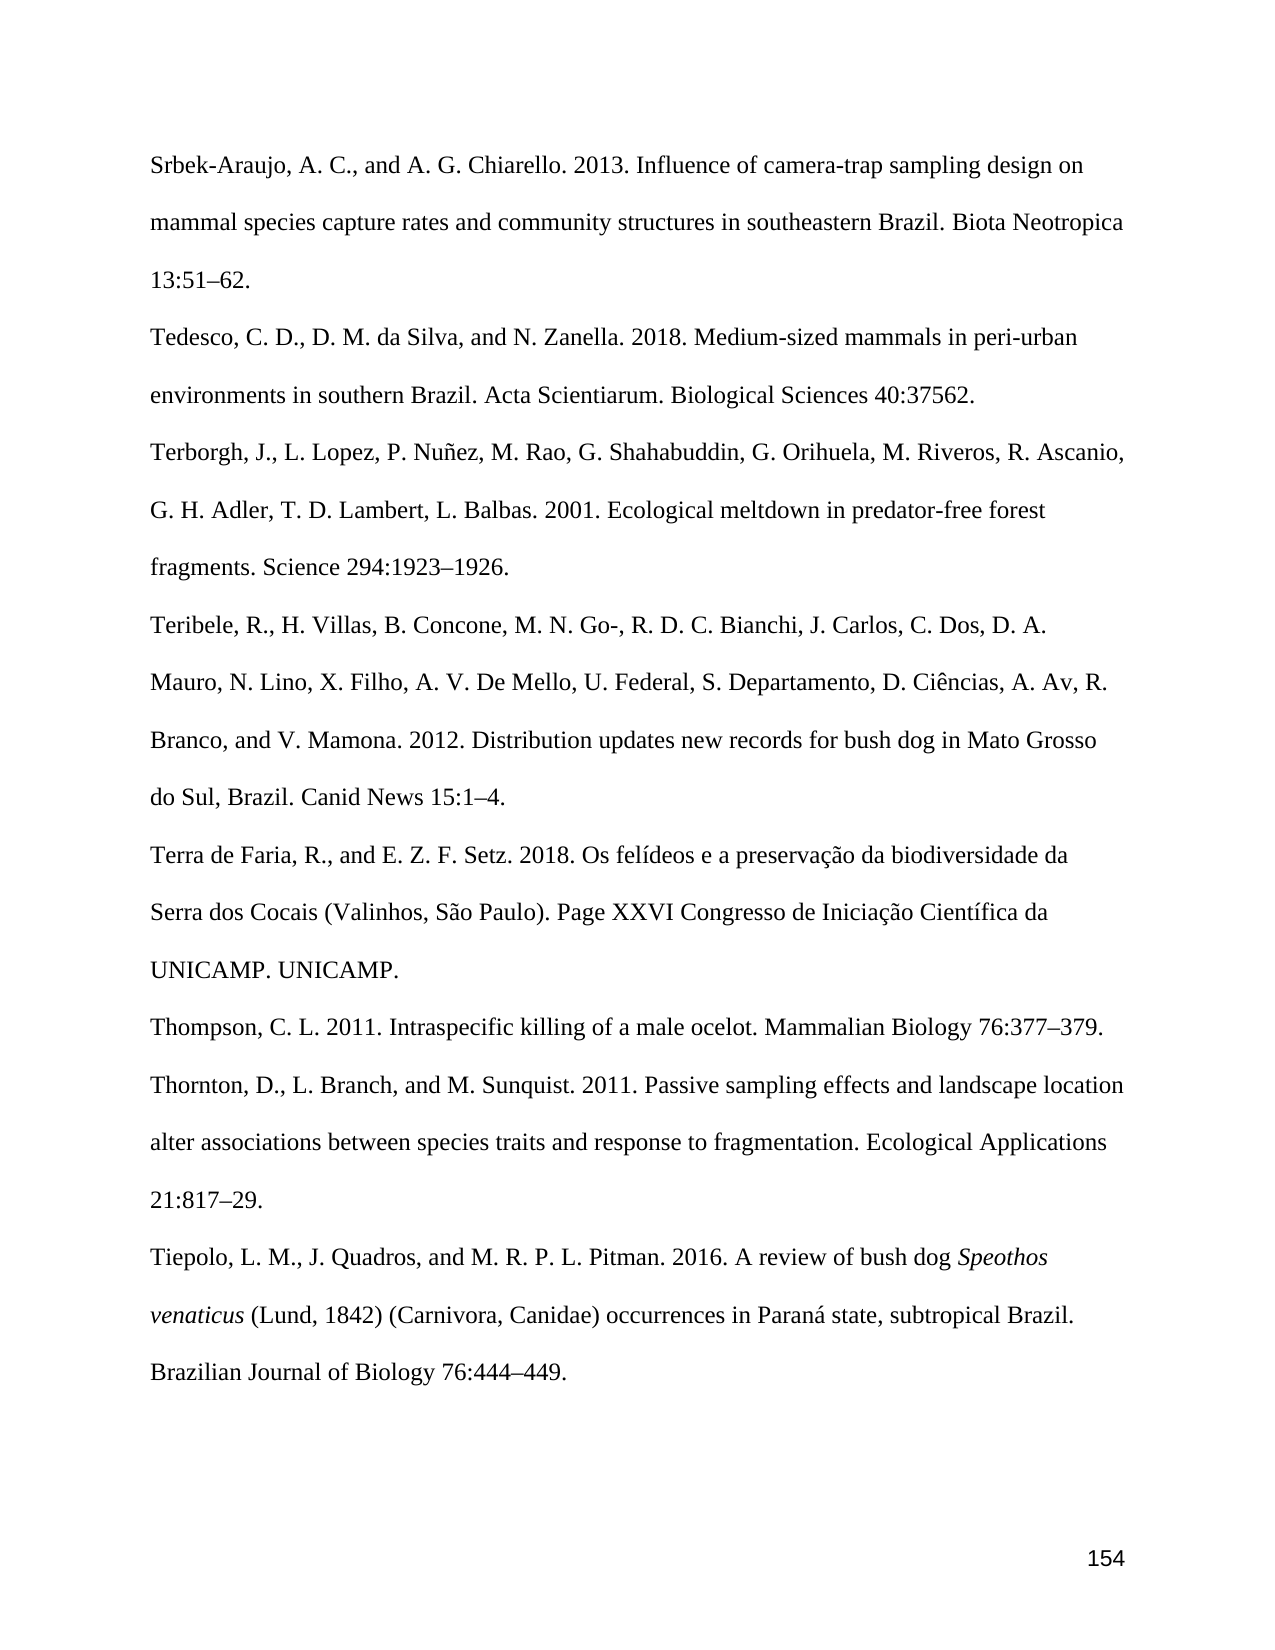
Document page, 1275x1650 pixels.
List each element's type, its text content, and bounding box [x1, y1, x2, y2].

text Thompson, C. L. 2011. Intraspecific killing of a male ocelot. Mammalian Biology 76:377–379. [150, 1012, 1125, 1041]
text Teribele, R., H. Villas, B. Concone, M. N. Go-, R. D. C. Bianchi, J. Carlos, C. Dos, D. A. Mauro, N. Lino, X. Filho, A. V. De Mello, U. Federal, S. Departamento, D. Ciências, A. Av, R. Branco, and V. Mamona. 2012. Distribution updates new records for bush dog in Mato Grosso do Sul, Brazil. Canid News 15:1–4. [150, 610, 1125, 811]
text Thornton, D., L. Branch, and M. Sunquist. 2011. Passive sampling effects and landscape location alter associations between species traits and response to fragmentation. Ecological Applications 21:817–29. [150, 1070, 1125, 1214]
text Tedesco, C. D., D. M. da Silva, and N. Zanella. 2018. Medium-sized mammals in peri-urban environments in southern Brazil. Acta Scientiarum. Biological Sciences 40:37562. [150, 322, 1125, 409]
text Srbek-Araujo, A. C., and A. G. Chiarello. 2013. Influence of camera-trap sampling design on mammal species capture rates and community structures in southeastern Brazil. Biota Neotropica 13:51–62. [150, 150, 1125, 294]
text Terra de Faria, R., and E. Z. F. Setz. 2018. Os felídeos e a preservação da biodiversidade da Serra dos Cocais (Valinhos, São Paulo). Page XXVI Congresso de Iniciação Científica da UNICAMP. UNICAMP. [150, 840, 1125, 984]
text Tiepolo, L. M., J. Quadros, and M. R. P. L. Pitman. 2016. A review of bush dog Speothos venaticus (Lund, 1842) (Carnivora, Canidae) occurrences in Paraná state, subtropical Brazil. Brazilian Journal of Biology 76:444–449. [150, 1242, 1125, 1386]
text Terborgh, J., L. Lopez, P. Nuñez, M. Rao, G. Shahabuddin, G. Orihuela, M. Riveros, R. Ascanio, G. H. Adler, T. D. Lambert, L. Balbas. 2001. Ecological meltdown in predator-free forest fragments. Science 294:1923–1926. [150, 437, 1125, 581]
